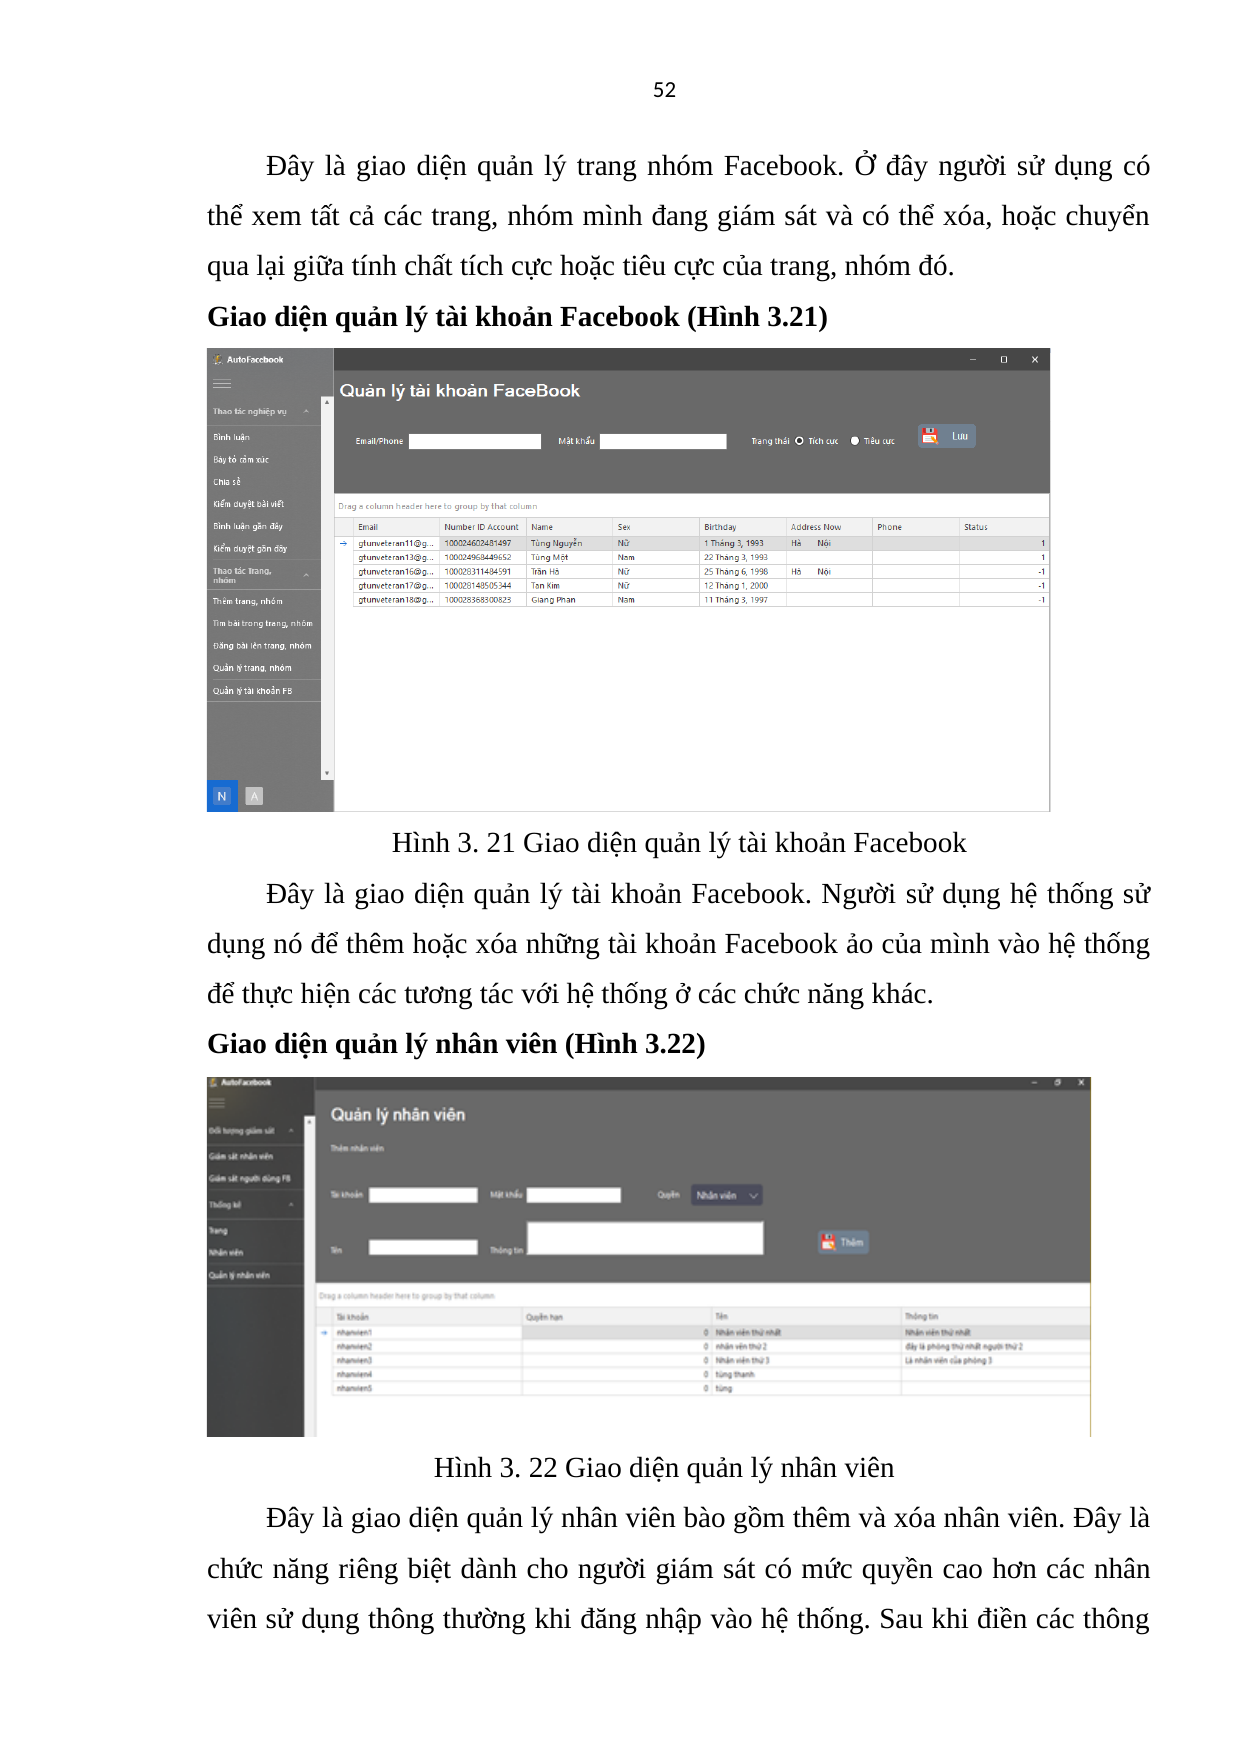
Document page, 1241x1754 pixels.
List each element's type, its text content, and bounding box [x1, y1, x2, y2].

list Đây là giao diện quản lý trang nhóm Facebook. Ở đây người sử dụng có thể xem tất cả các trang, nhóm mình đang giám sát và có thể xóa, hoặc chuyển qua lại giữa tính chất tích cực hoặc tiêu cực của trang, nhóm đó. [207, 148, 1152, 282]
text Hình 3. 21 Giao diện quản lý tài khoản Facebook [207, 825, 1152, 859]
text Đây là giao diện quản lý tài khoản Facebook. Người sử dụng hệ thống sử dụng nó để thêm hoặc xóa những tài khoản Facebook ảo của mình vào hệ thống để thực hiện các tương tác với hệ thống ở các chức năng khác. [207, 876, 1152, 1010]
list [207, 1501, 1152, 1635]
list Giao diện quản lý nhân viên (Hình 3.22) [207, 1027, 1152, 1060]
picture [206, 348, 1051, 812]
text Hình 3. 22 Giao diện quản lý nhân viên [177, 1450, 1152, 1484]
picture [206, 1077, 1092, 1437]
list Giao diện quản lý tài khoản Facebook (Hình 3.21) [207, 299, 1152, 332]
